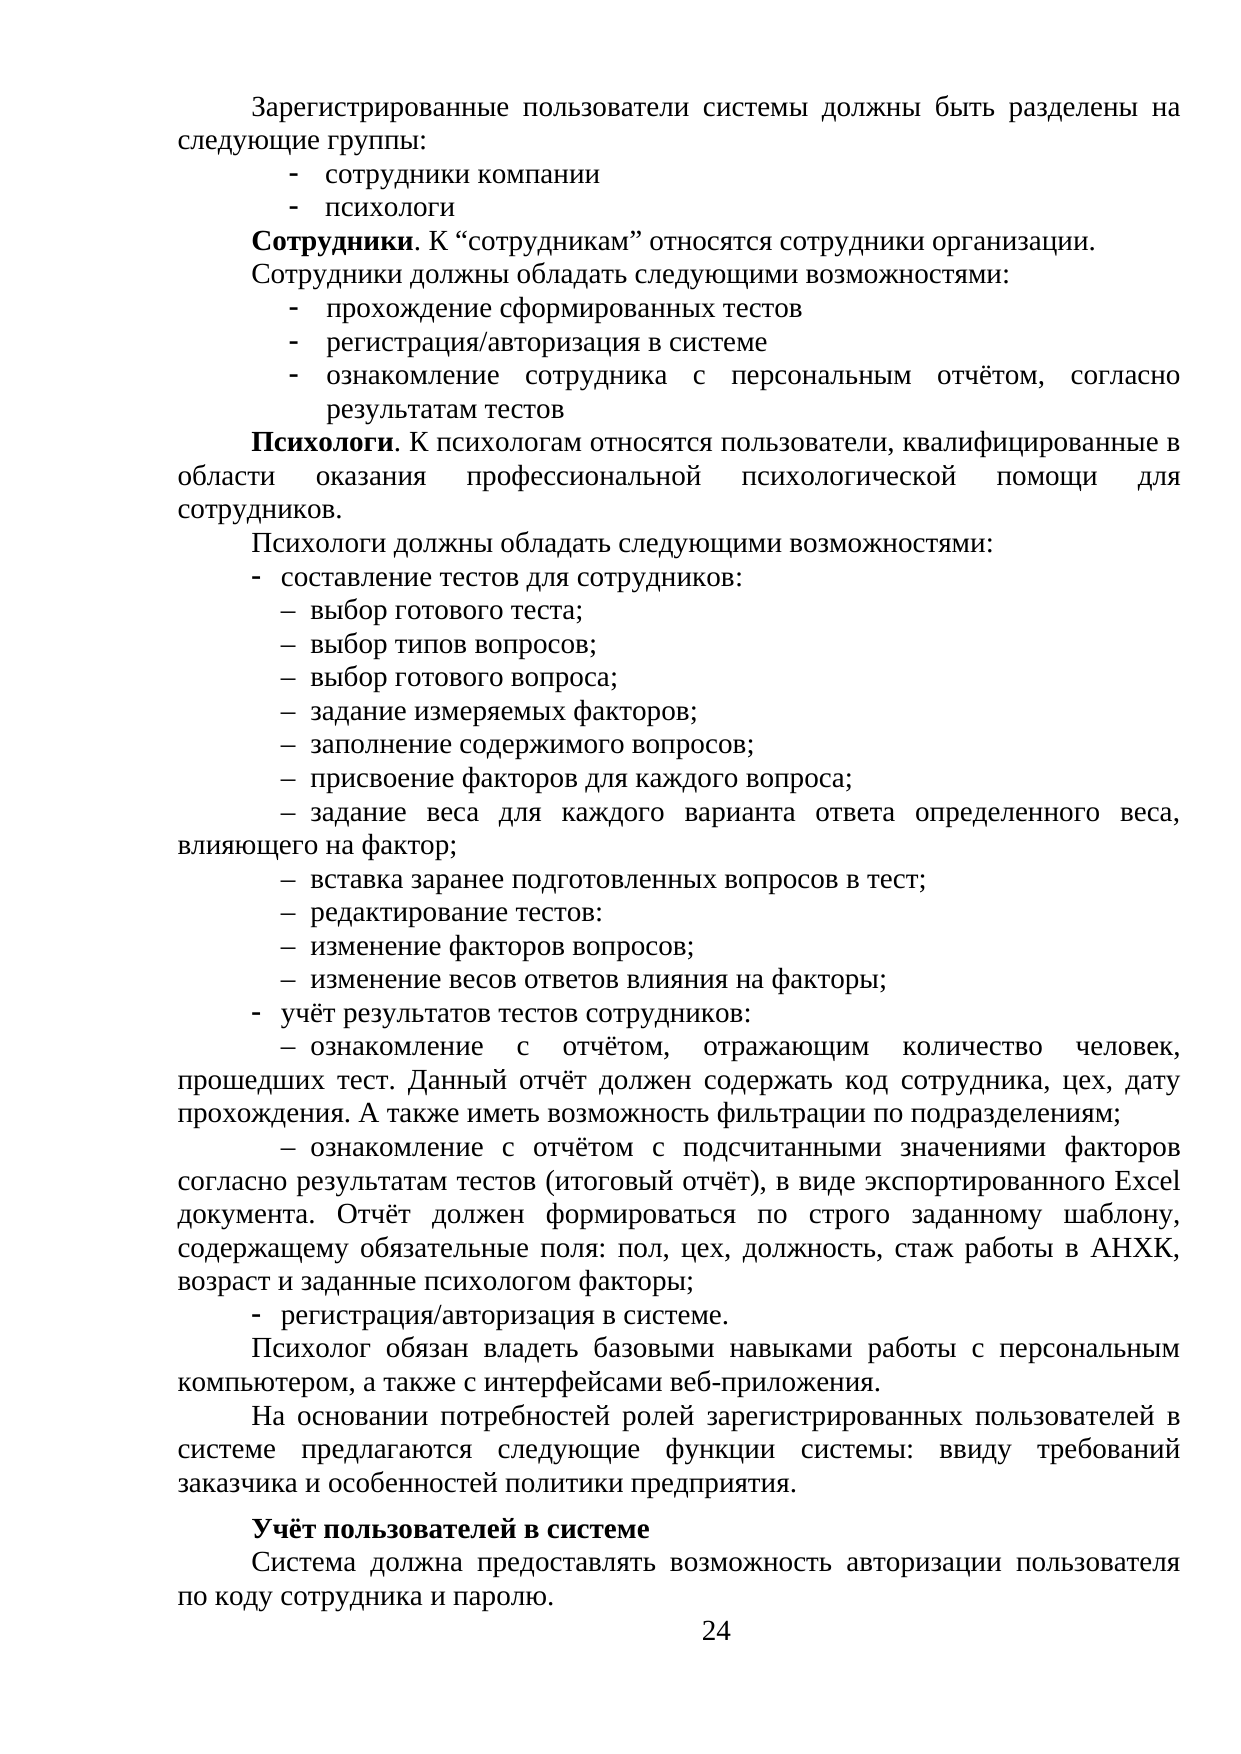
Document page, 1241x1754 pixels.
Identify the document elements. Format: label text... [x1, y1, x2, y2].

list заполнение содержимого вопросов; [177, 727, 1181, 760]
list изменение весов ответов влияния на факторы; [177, 961, 1181, 995]
list вставка заранее подготовленных вопросов в тест; [177, 861, 1181, 894]
list составление тестов для сотрудников: [177, 559, 1181, 592]
list ознакомление с отчётом с подсчитанными значениями факторов согласно результатам тестов (итоговый отчёт), в виде экспортированного Excel документа. Отчёт должен формироваться по строго заданному шаблону, содержащему обязательные поля: пол, цех, должность, стаж работы в АНХК, возраст и заданные психологом факторы; [177, 1129, 1181, 1297]
list ознакомление сотрудника с персональным отчётом, согласно результатам тестов [288, 357, 1181, 424]
list присвоение факторов для каждого вопроса; [177, 760, 1181, 794]
list редактирование тестов: [177, 894, 1181, 928]
list регистрация/авторизация в системе. [177, 1297, 1181, 1331]
list Система должна предоставлять возможность авторизации пользователя по коду сотрудника и паролю. [177, 1544, 1181, 1611]
text Сотрудники. К “сотрудникам” относятся сотрудники организации. [177, 223, 1181, 257]
text Учёт пользователей в системе [251, 1511, 1181, 1544]
list сотрудники компании [288, 156, 1181, 189]
list учёт результатов тестов сотрудников: [177, 995, 1181, 1028]
text Психологи должны обладать следующими возможностями: [177, 525, 1181, 559]
list прохождение сформированных тестов [288, 290, 1181, 324]
list задание измеряемых факторов; [177, 693, 1181, 727]
list психологи [288, 189, 1181, 223]
list ознакомление с отчётом, отражающим количество человек, прошедших тест. Данный отчёт должен содержать код сотрудника, цех, дату прохождения. А также иметь возможность фильтрации по подразделениям; [177, 1028, 1181, 1129]
text Сотрудники должны обладать следующими возможностями: [177, 257, 1181, 290]
list изменение факторов вопросов; [177, 928, 1181, 961]
list выбор готового вопроса; [177, 659, 1181, 693]
list выбор готового теста; [177, 592, 1181, 626]
text Психологи. К психологам относятся пользователи, квалифицированные в области оказания профессиональной психологической помощи для сотрудников. [177, 424, 1181, 525]
text Психолог обязан владеть базовыми навыками работы с персональным компьютером, а также с интерфейсами веб-приложения. [177, 1331, 1181, 1398]
text Зарегистрированные пользователи системы должны быть разделены на следующие группы: [177, 89, 1181, 156]
text На основании потребностей ролей зарегистрированных пользователей в системе предлагаются следующие функции системы: ввиду требований заказчика и особенностей политики предприятия. [177, 1398, 1181, 1498]
list выбор типов вопросов; [177, 626, 1181, 659]
list регистрация/авторизация в системе [288, 324, 1181, 357]
list задание веса для каждого варианта ответа определенного веса, влияющего на фактор; [177, 794, 1181, 861]
